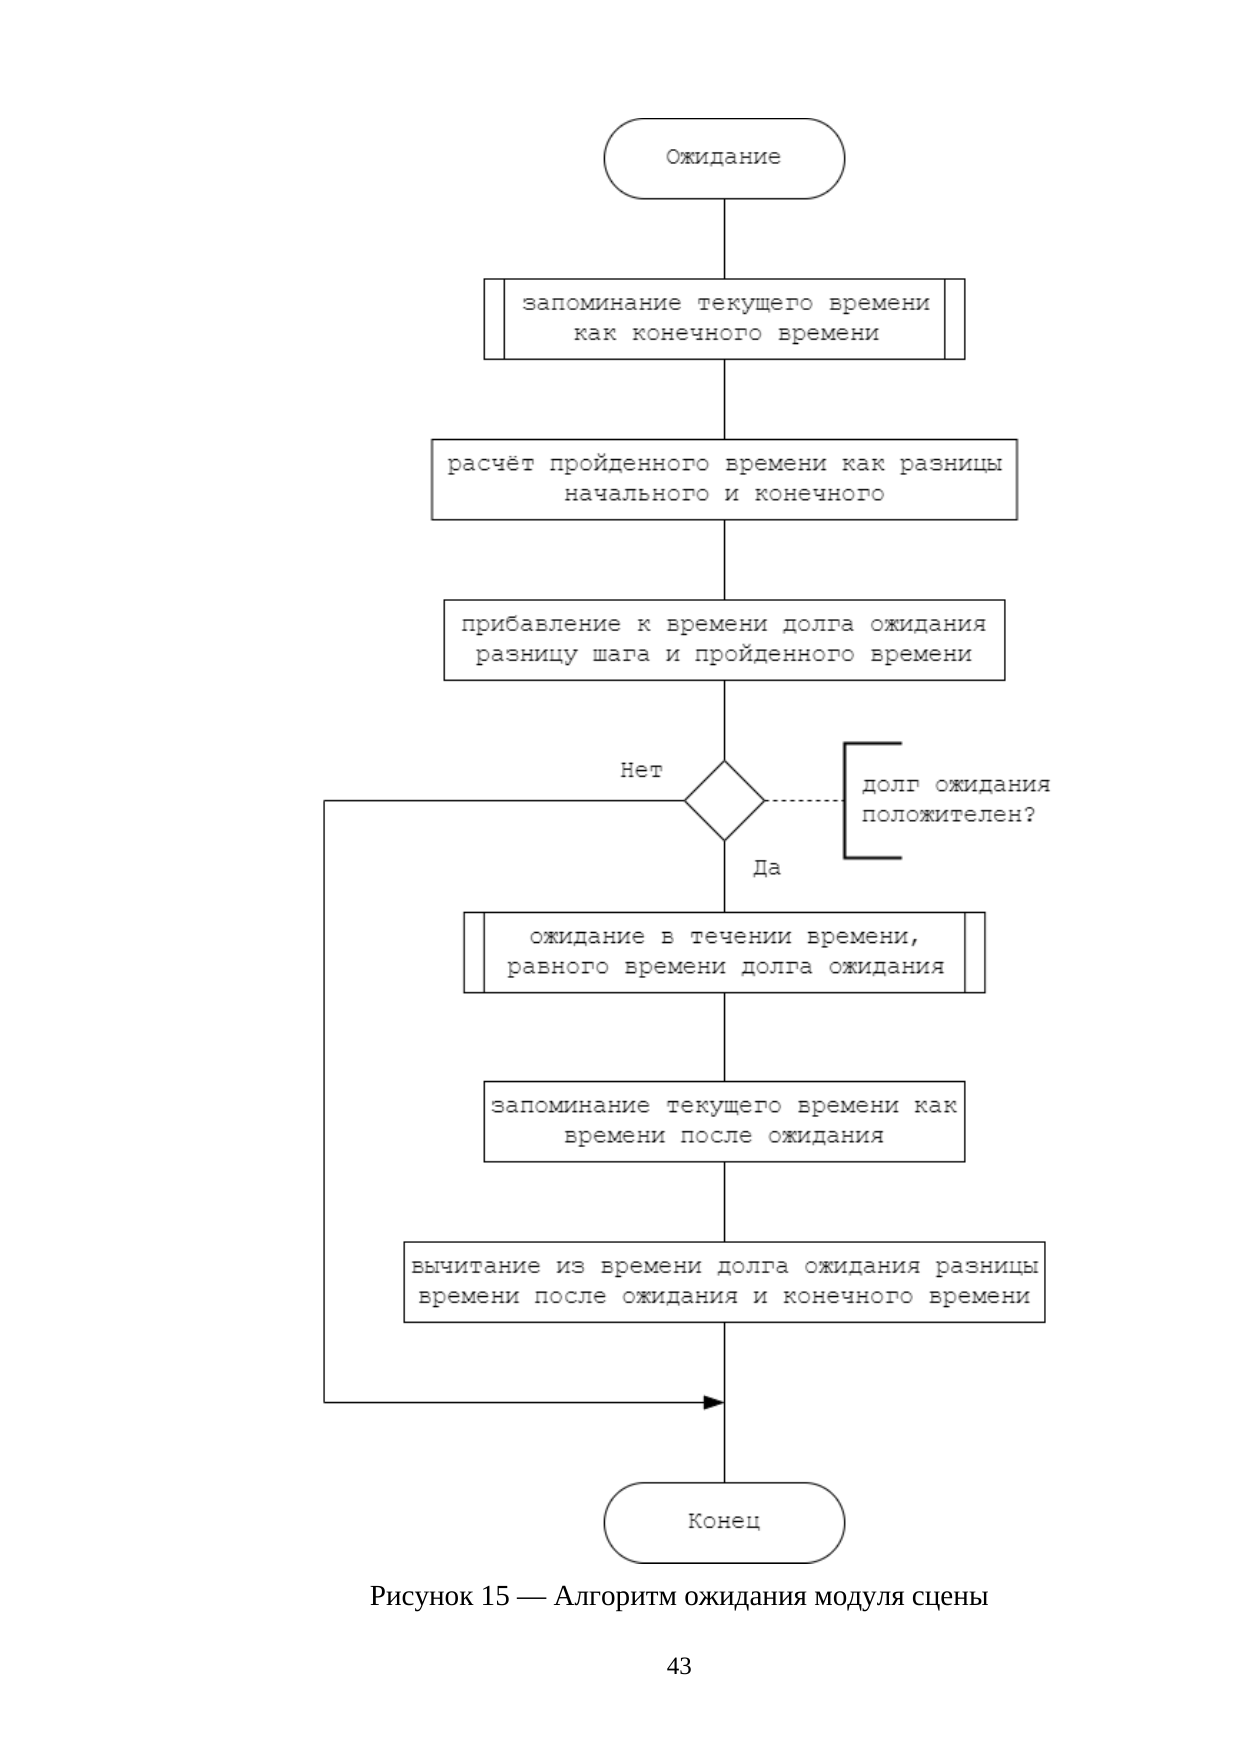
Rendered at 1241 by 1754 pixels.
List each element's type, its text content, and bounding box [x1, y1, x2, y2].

text Рисунок 15 — Алгоритм ожидания модуля сцены [177, 1578, 1181, 1611]
picture [305, 118, 1053, 1564]
